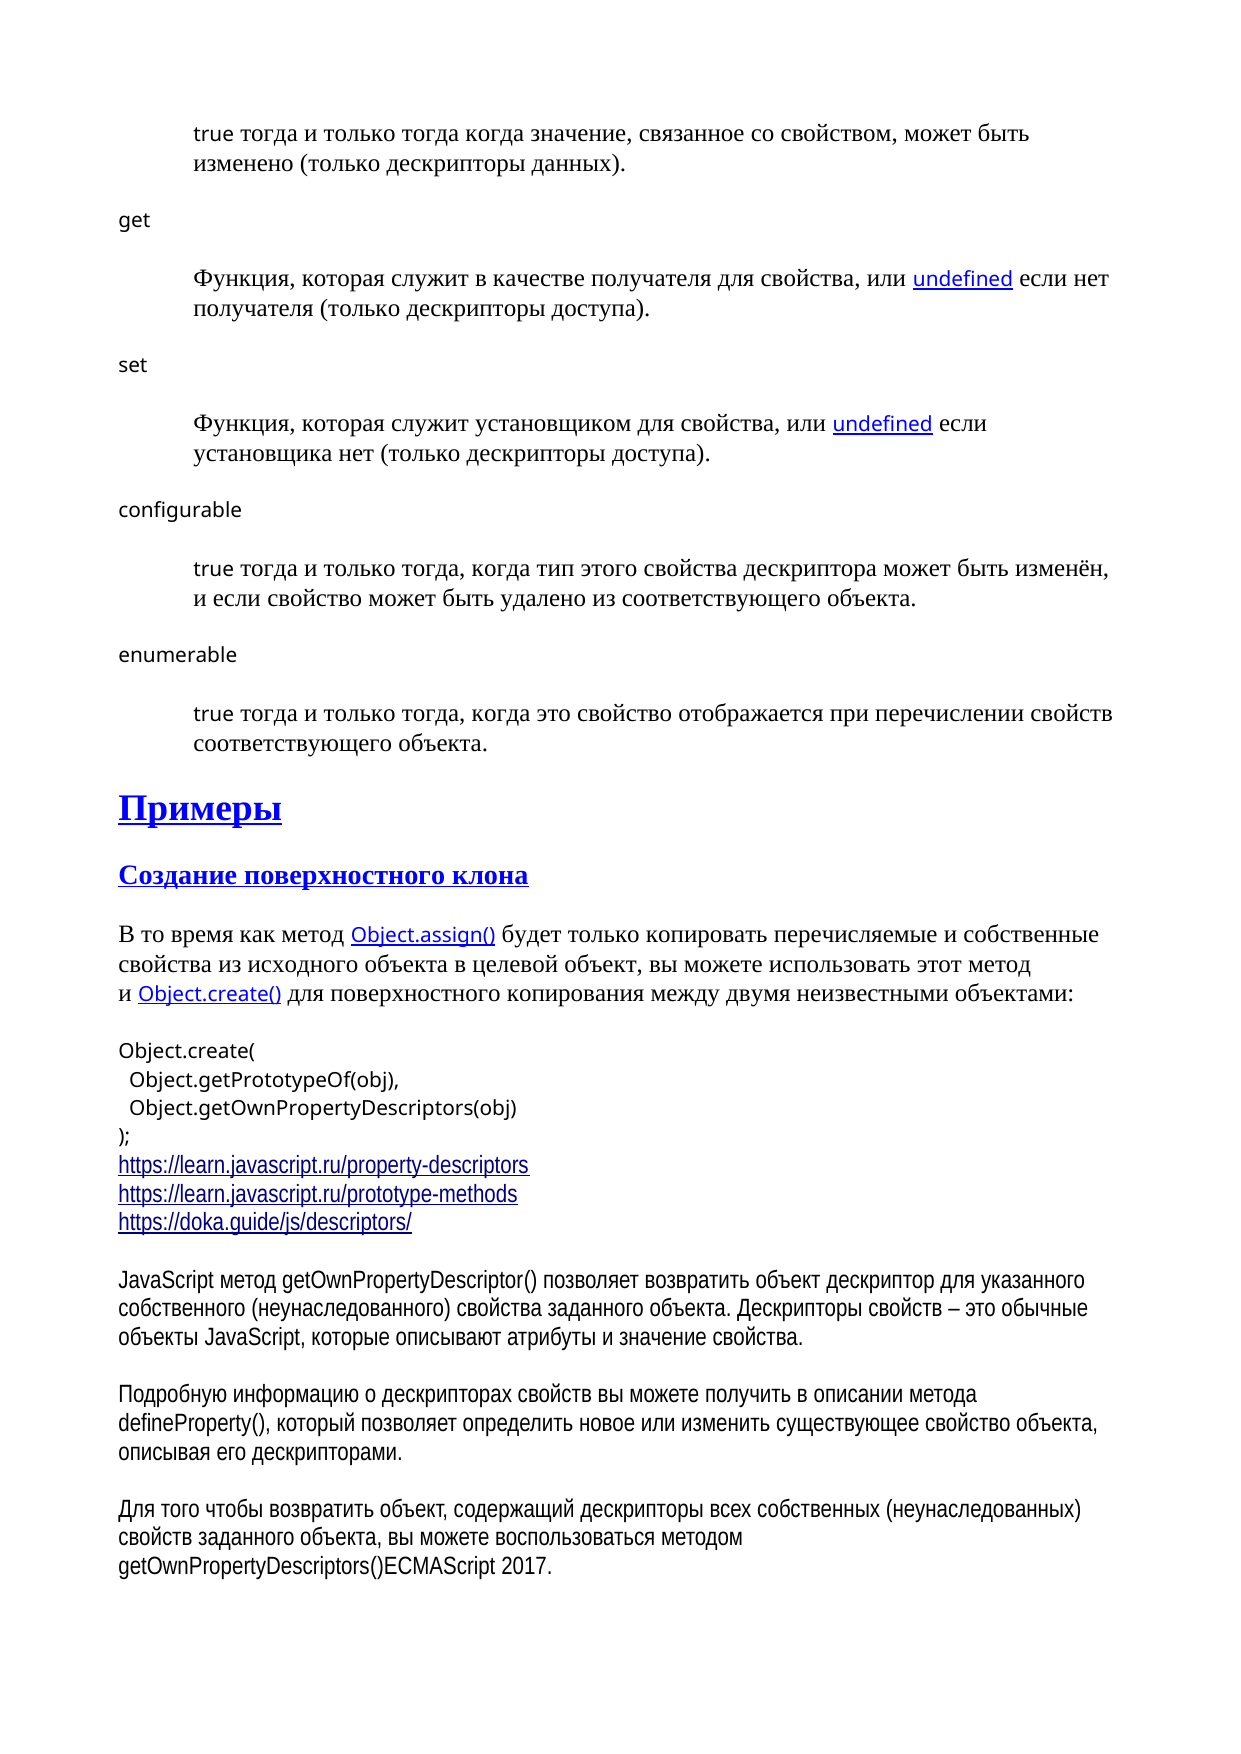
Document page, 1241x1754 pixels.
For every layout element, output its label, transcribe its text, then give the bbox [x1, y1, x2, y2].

text configurable [118, 496, 1122, 524]
text В то время как метод Object.assign() будет только копировать перечисляемые и собственные свойства из исходного объекта в целевой объект, вы можете использовать этот метод и Object.create() для поверхностного копирования между двумя неизвестными объектами: [118, 919, 1122, 1007]
text true тогда и только тогда, когда это свойство отображается при перечислении свойств соответствующего объекта. [193, 698, 1122, 756]
text true тогда и только тогда когда значение, связанное со свойством, может быть изменено (только дескрипторы данных). [193, 118, 1122, 176]
text Подробную информацию о дескрипторах свойств вы можете получить в описании метода defineProperty(), который позволяет определить новое или изменить существующее свойство объекта, описывая его дескрипторами. [118, 1379, 1122, 1465]
text https://learn.javascript.ru/prototype-methods [118, 1179, 1122, 1207]
text Функция, которая служит установщиком для свойства, или undefined если установщика нет (только дескрипторы доступа). [193, 408, 1122, 466]
text Для того чтобы возвратить объект, содержащий дескрипторы всех собственных (неунаследованных) свойств заданного объекта, вы можете воспользоваться методом getOwnPropertyDescriptors()ECMAScript 2017. [118, 1494, 1122, 1580]
text https://doka.guide/js/descriptors/ [118, 1207, 1122, 1236]
text Функция, которая служит в качестве получателя для свойства, или undefined если нет получателя (только дескрипторы доступа). [193, 263, 1122, 321]
text https://learn.javascript.ru/property-descriptors [118, 1150, 1122, 1179]
text Object.getOwnPropertyDescriptors(obj) [118, 1093, 1122, 1122]
text Object.create( [118, 1036, 1122, 1065]
text true тогда и только тогда, когда тип этого свойства дескриптора может быть изменён, и если свойство может быть удалено из соответствующего объекта. [193, 553, 1122, 611]
text Object.getPrototypeOf(obj), [118, 1065, 1122, 1093]
text set [118, 351, 1122, 379]
text get [118, 206, 1122, 234]
text ); [118, 1122, 1122, 1150]
text enumerable [118, 641, 1122, 669]
text JavaScript метод getOwnPropertyDescriptor() позволяет возвратить объект дескриптор для указанного собственного (неунаследованного) свойства заданного объекта. Дескрипторы свойств – это обычные объекты JavaScript, которые описывают атрибуты и значение свойства. [118, 1264, 1122, 1351]
text Примеры [118, 786, 1122, 829]
text Создание поверхностного клона [118, 858, 1122, 890]
